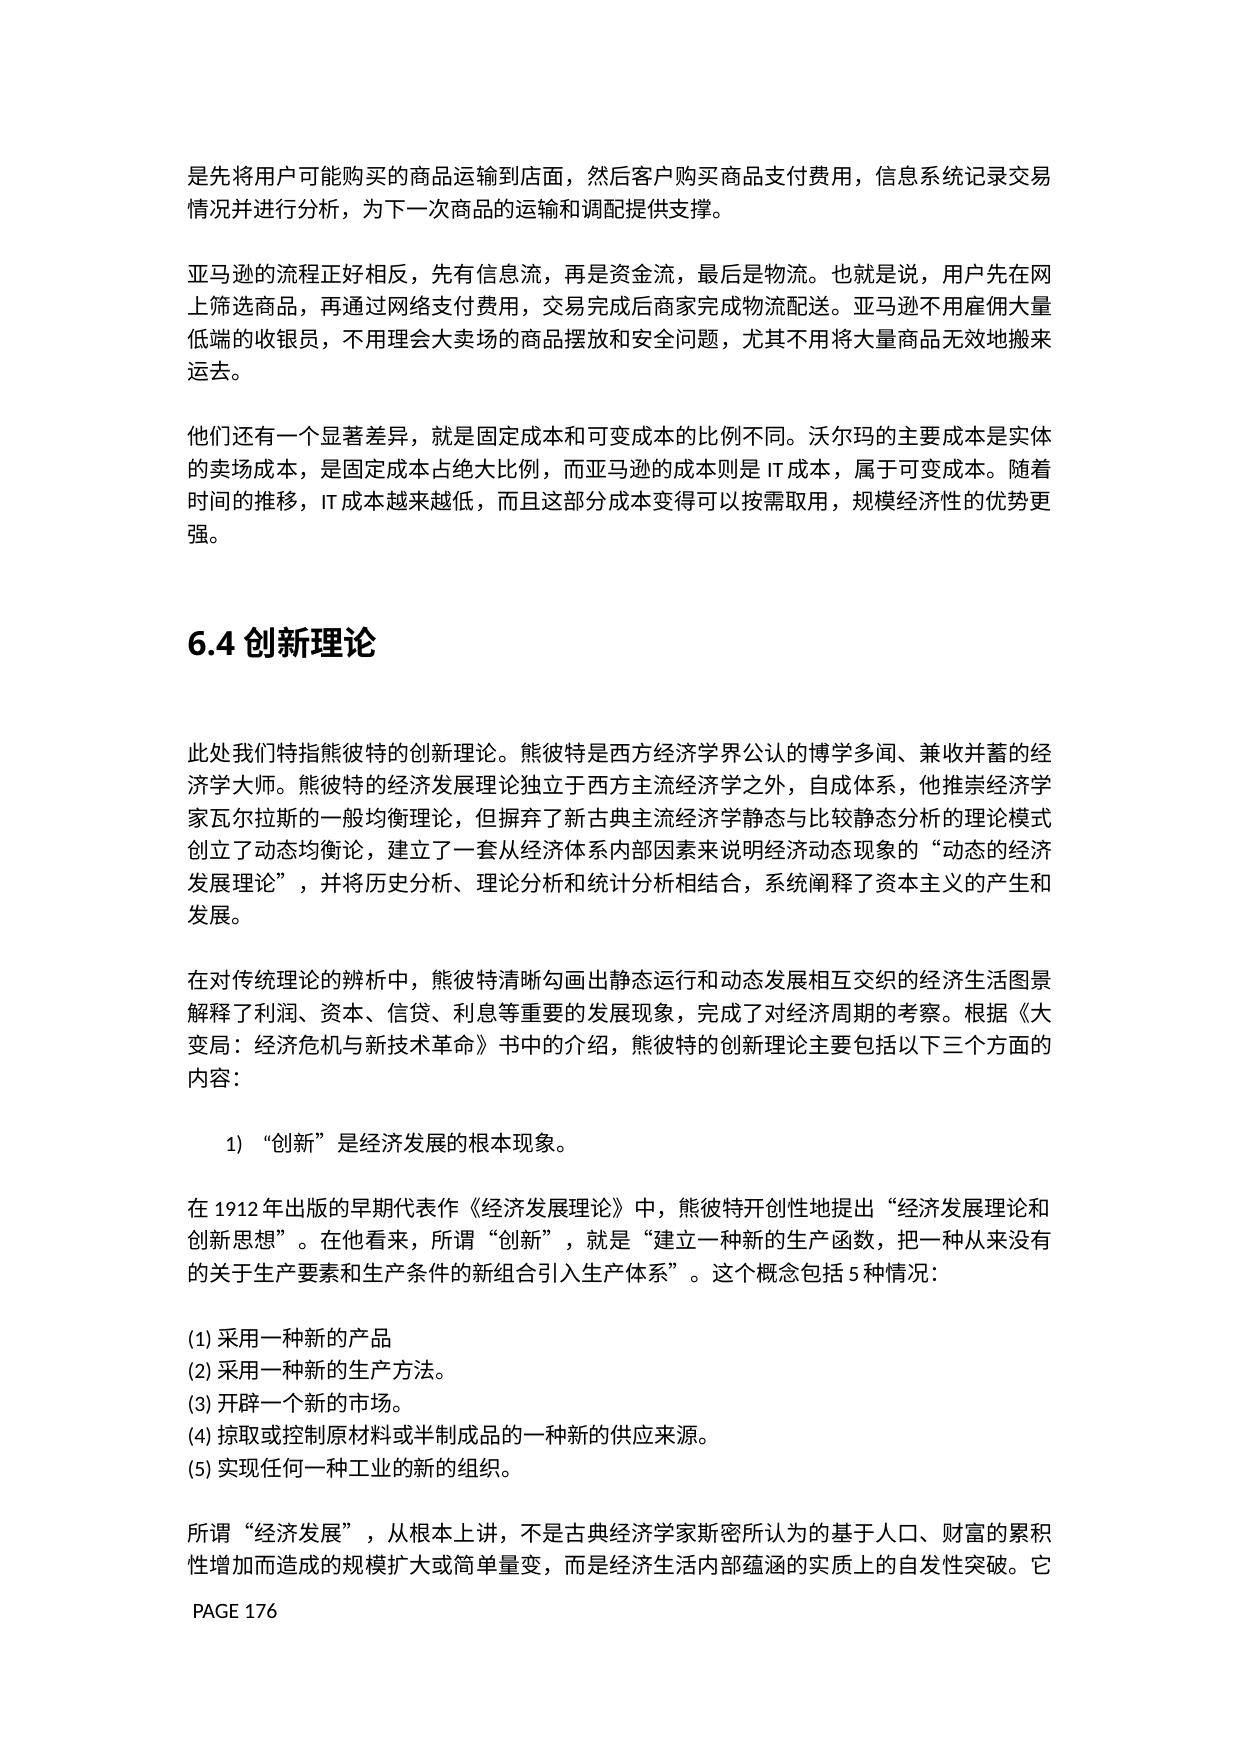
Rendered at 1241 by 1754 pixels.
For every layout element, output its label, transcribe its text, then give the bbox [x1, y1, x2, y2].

text (4) 掠取或控制原材料或半制成品的一种新的供应来源。 [187, 1418, 1053, 1451]
text 此处我们特指熊彼特的创新理论。熊彼特是西方经济学界公认的博学多闻、兼收并蓄的经济学大师。熊彼特的经济发展理论独立于西方主流经济学之外，自成体系，他推崇经济学家瓦尔拉斯的一般均衡理论，但摒弃了新古典主流经济学静态与比较静态分析的理论模式，创立了动态均衡论，建立了一套从经济体系内部因素来说明经济动态现象的“动态的经济发展理论”，并将历史分析、理论分析和统计分析相结合，系统阐释了资本主义的产生和发展。 [187, 736, 1053, 931]
text (3) 开辟一个新的市场。 [187, 1386, 1053, 1418]
list “创新”是经济发展的根本现象。 [225, 1126, 1053, 1158]
subtitle 6.4 创新理论 [187, 608, 1053, 673]
text 亚马逊的流程正好相反，先有信息流，再是资金流，最后是物流。也就是说，用户先在网上筛选商品，再通过网络支付费用，交易完成后商家完成物流配送。亚马逊不用雇佣大量低端的收银员，不用理会大卖场的商品摆放和安全问题，尤其不用将大量商品无效地搬来运去。 [187, 256, 1053, 386]
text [187, 159, 1053, 224]
text 在1912年出版的早期代表作《经济发展理论》中，熊彼特开创性地提出“经济发展理论和创新思想”。在他看来，所谓“创新”，就是“建立一种新的生产函数，把一种从来没有的关于生产要素和生产条件的新组合引入生产体系”。这个概念包括5种情况： [187, 1191, 1053, 1288]
text 他们还有一个显著差异，就是固定成本和可变成本的比例不同。沃尔玛的主要成本是实体的卖场成本，是固定成本占绝大比例，而亚马逊的成本则是IT成本，属于可变成本。随着时间的推移，IT成本越来越低，而且这部分成本变得可以按需取用，规模经济性的优势更强。 [187, 419, 1053, 549]
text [187, 1516, 1053, 1581]
text 在对传统理论的辨析中，熊彼特清晰勾画出静态运行和动态发展相互交织的经济生活图景，解释了利润、资本、信贷、利息等重要的发展现象，完成了对经济周期的考察。根据《大变局：经济危机与新技术革命》书中的介绍，熊彼特的创新理论主要包括以下三个方面的内容： [187, 963, 1053, 1093]
text (1) 采用一种新的产品 [187, 1321, 1053, 1353]
text (5) 实现任何一种工业的新的组织。 [187, 1451, 1053, 1483]
text (2) 采用一种新的生产方法。 [187, 1353, 1053, 1386]
